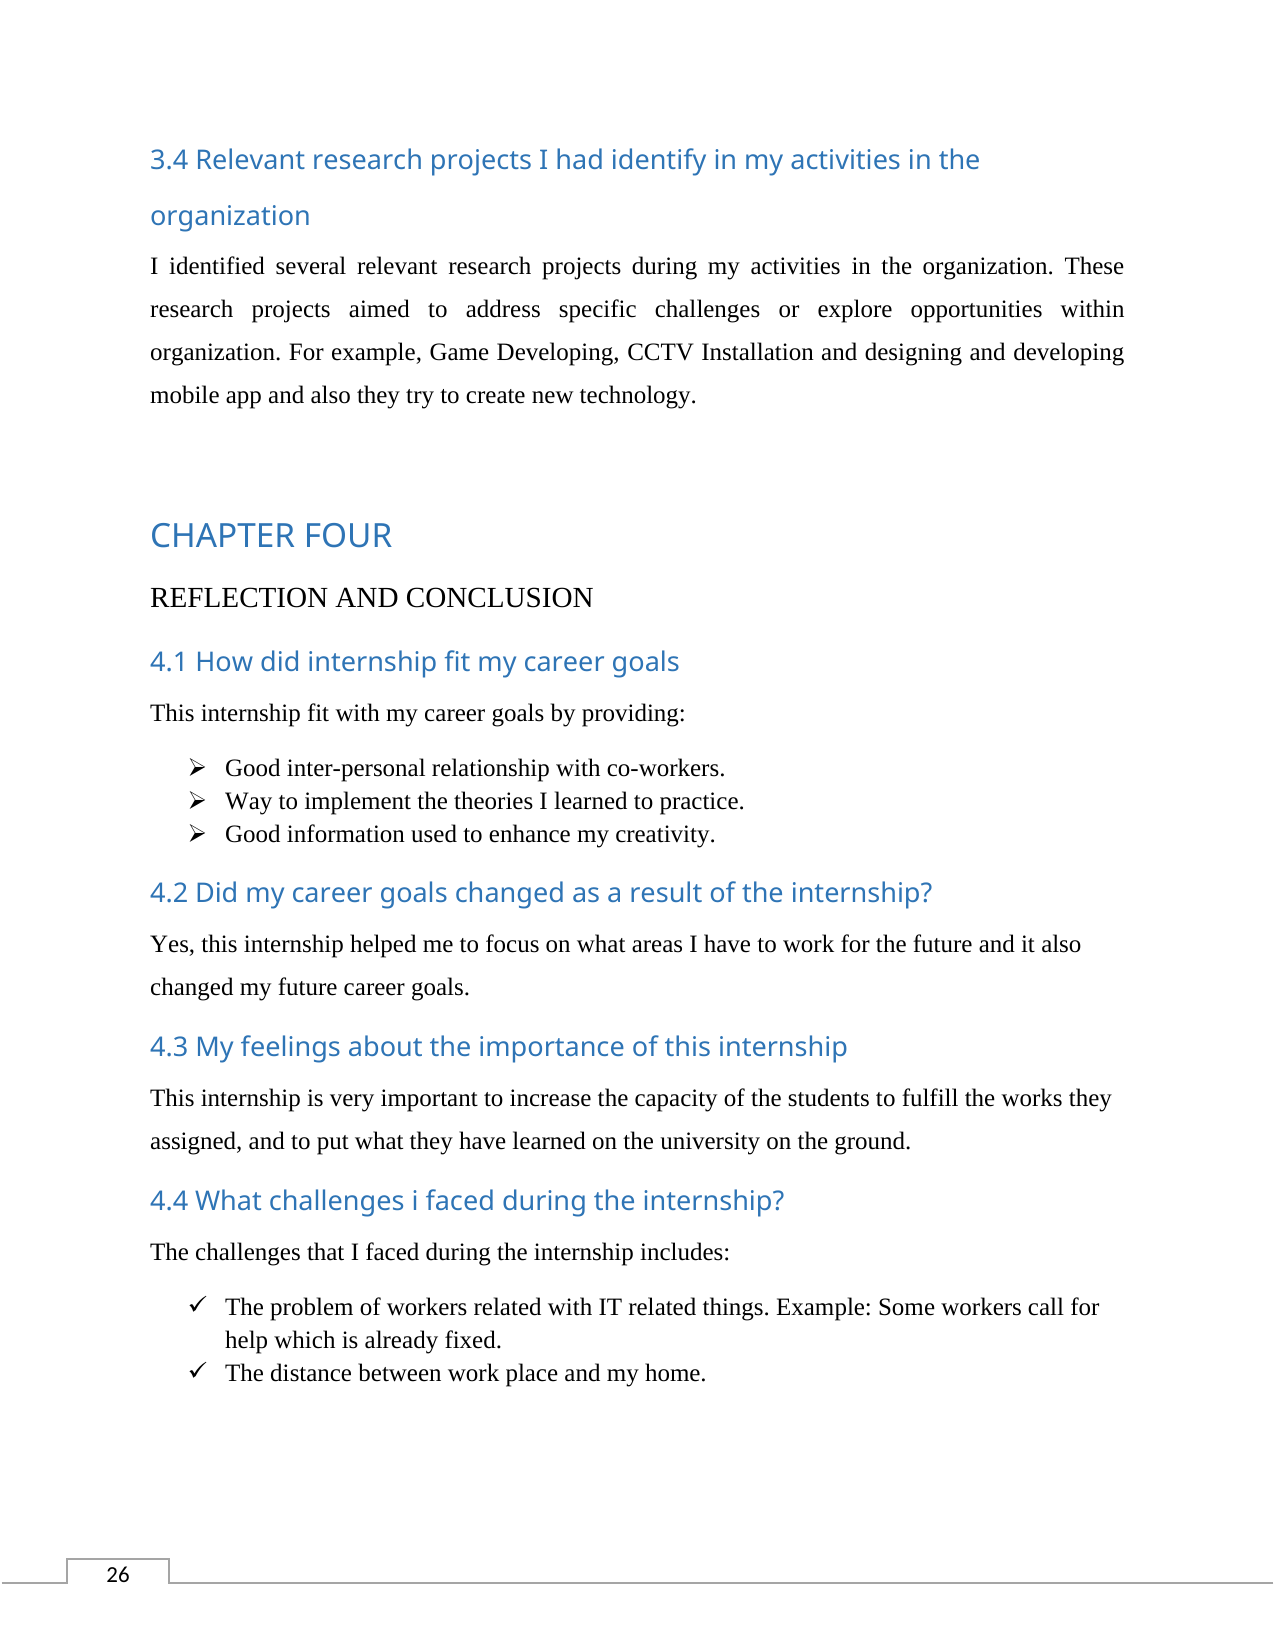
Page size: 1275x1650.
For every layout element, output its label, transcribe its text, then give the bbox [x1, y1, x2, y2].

subtitle CHAPTER FOUR [150, 512, 1125, 557]
list Way to implement the theories I learned to practice. [187, 786, 1125, 815]
subtitle 3.4 Relevant research projects I had identify in my activities in the organization [150, 141, 1125, 233]
list Good inter-personal relationship with co-workers. [187, 753, 1125, 782]
text This internship is very important to increase the capacity of the students to fulfill the works they assigned, and to put what they have learned on the university on the ground. [150, 1083, 1125, 1154]
list The distance between work place and my home. [187, 1358, 1125, 1387]
text I identified several relevant research projects during my activities in the organization. These research projects aimed to address specific challenges or explore opportunities within organization. For example, Game Developing, CCTV Installation and designing and developing mobile app and also they try to create new technology. [150, 251, 1125, 409]
subtitle 4.2 Did my career goals changed as a result of the internship? [150, 873, 1125, 910]
text Yes, this internship helped me to focus on what areas I have to work for the future and it also changed my future career goals. [150, 929, 1125, 1001]
subtitle 4.1 How did internship fit my career goals [150, 642, 1125, 679]
subtitle 4.3 My feelings about the importance of this internship [150, 1027, 1125, 1064]
list Good information used to enhance my creativity. [187, 819, 1125, 848]
text This internship fit with my career goals by providing: [150, 698, 1125, 727]
text REFLECTION AND CONCLUSION [150, 580, 1125, 613]
list The problem of workers related with IT related things. Example: Some workers call for help which is already fixed. [187, 1292, 1125, 1354]
text The challenges that I faced during the internship includes: [150, 1237, 1125, 1266]
subtitle 4.4 What challenges i faced during the internship? [150, 1181, 1125, 1218]
